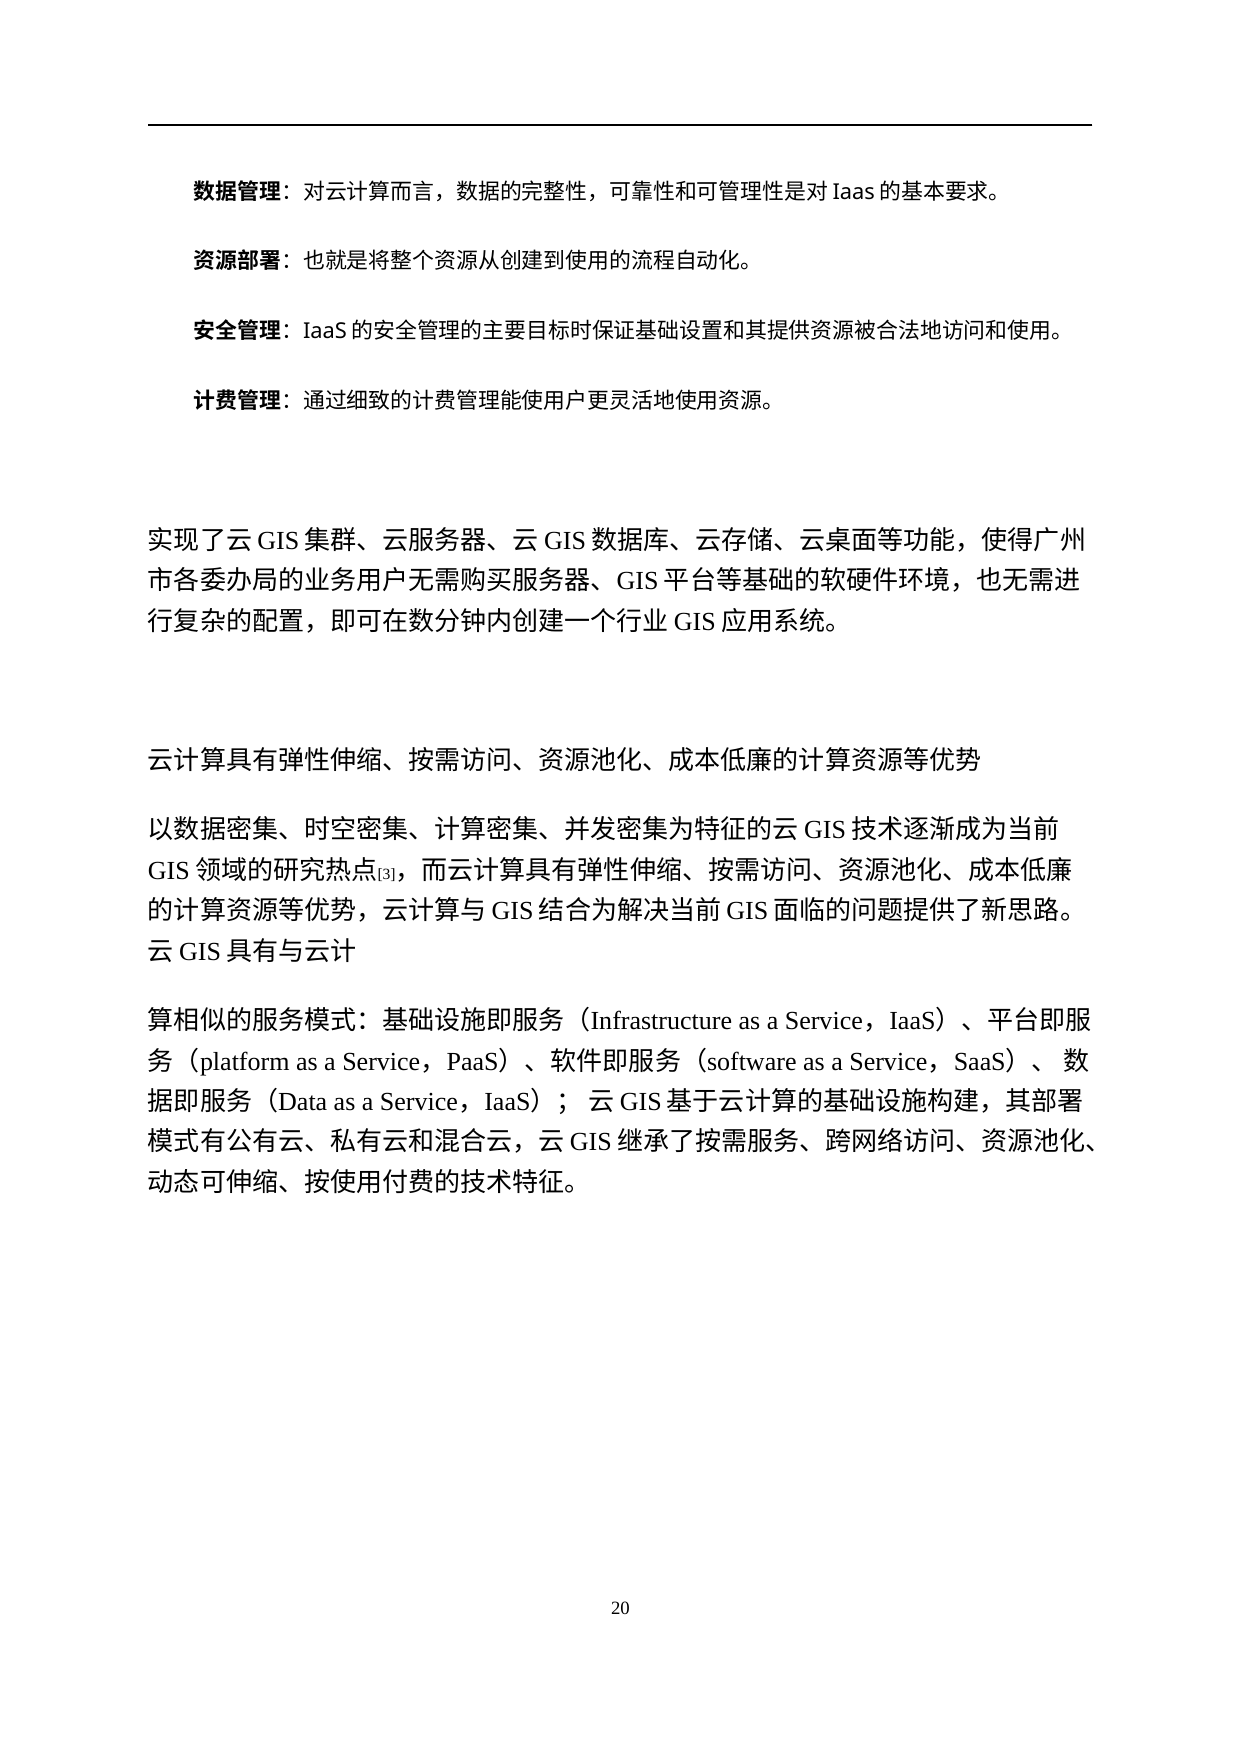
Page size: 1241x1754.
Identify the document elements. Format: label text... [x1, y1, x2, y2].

text 实现了云GIS集群、云服务器、云GIS数据库、云存储、云桌面等功能，使得广州市各委办局的业务用户无需购买服务器、GIS平台等基础的软硬件环境，也无需进行复杂的配置，即可在数分钟内创建一个行业GIS应用系统。 [148, 518, 1092, 639]
text 资源部署：也就是将整个资源从创建到使用的流程自动化。 [148, 239, 1092, 280]
text 安全管理：IaaS的安全管理的主要目标时保证基础设置和其提供资源被合法地访问和使用。 [148, 309, 1092, 349]
text 云计算具有弹性伸缩、按需访问、资源池化、成本低廉的计算资源等优势 [148, 738, 1092, 778]
text 计费管理：通过细致的计费管理能使用户更灵活地使用资源。 [148, 378, 1092, 419]
text 以数据密集、时空密集、计算密集、并发密集为特征的云GIS技术逐渐成为当前GIS领域的研究热点[3]，而云计算具有弹性伸缩、按需访问、资源池化、成本低廉的计算资源等优势，云计算与GIS结合为解决当前GIS面临的问题提供了新思路。云GIS具有与云计 [148, 807, 1092, 969]
text 数据管理：对云计算而言，数据的完整性，可靠性和可管理性是对Iaas的基本要求。 [148, 170, 1092, 210]
text 算相似的服务模式：基础设施即服务（Infrastructure as a Service，IaaS）、平台即服务（platform as a Service，PaaS）、软件即服务（software as a Service，SaaS）、 数据即服务（Data as a Service，IaaS）； 云GIS基于云计算的基础设施构建，其部署模式有公有云、私有云和混合云，云GIS继承了按需服务、跨网络访问、资源池化、动态可伸缩、按使用付费的技术特征。 [148, 998, 1092, 1200]
